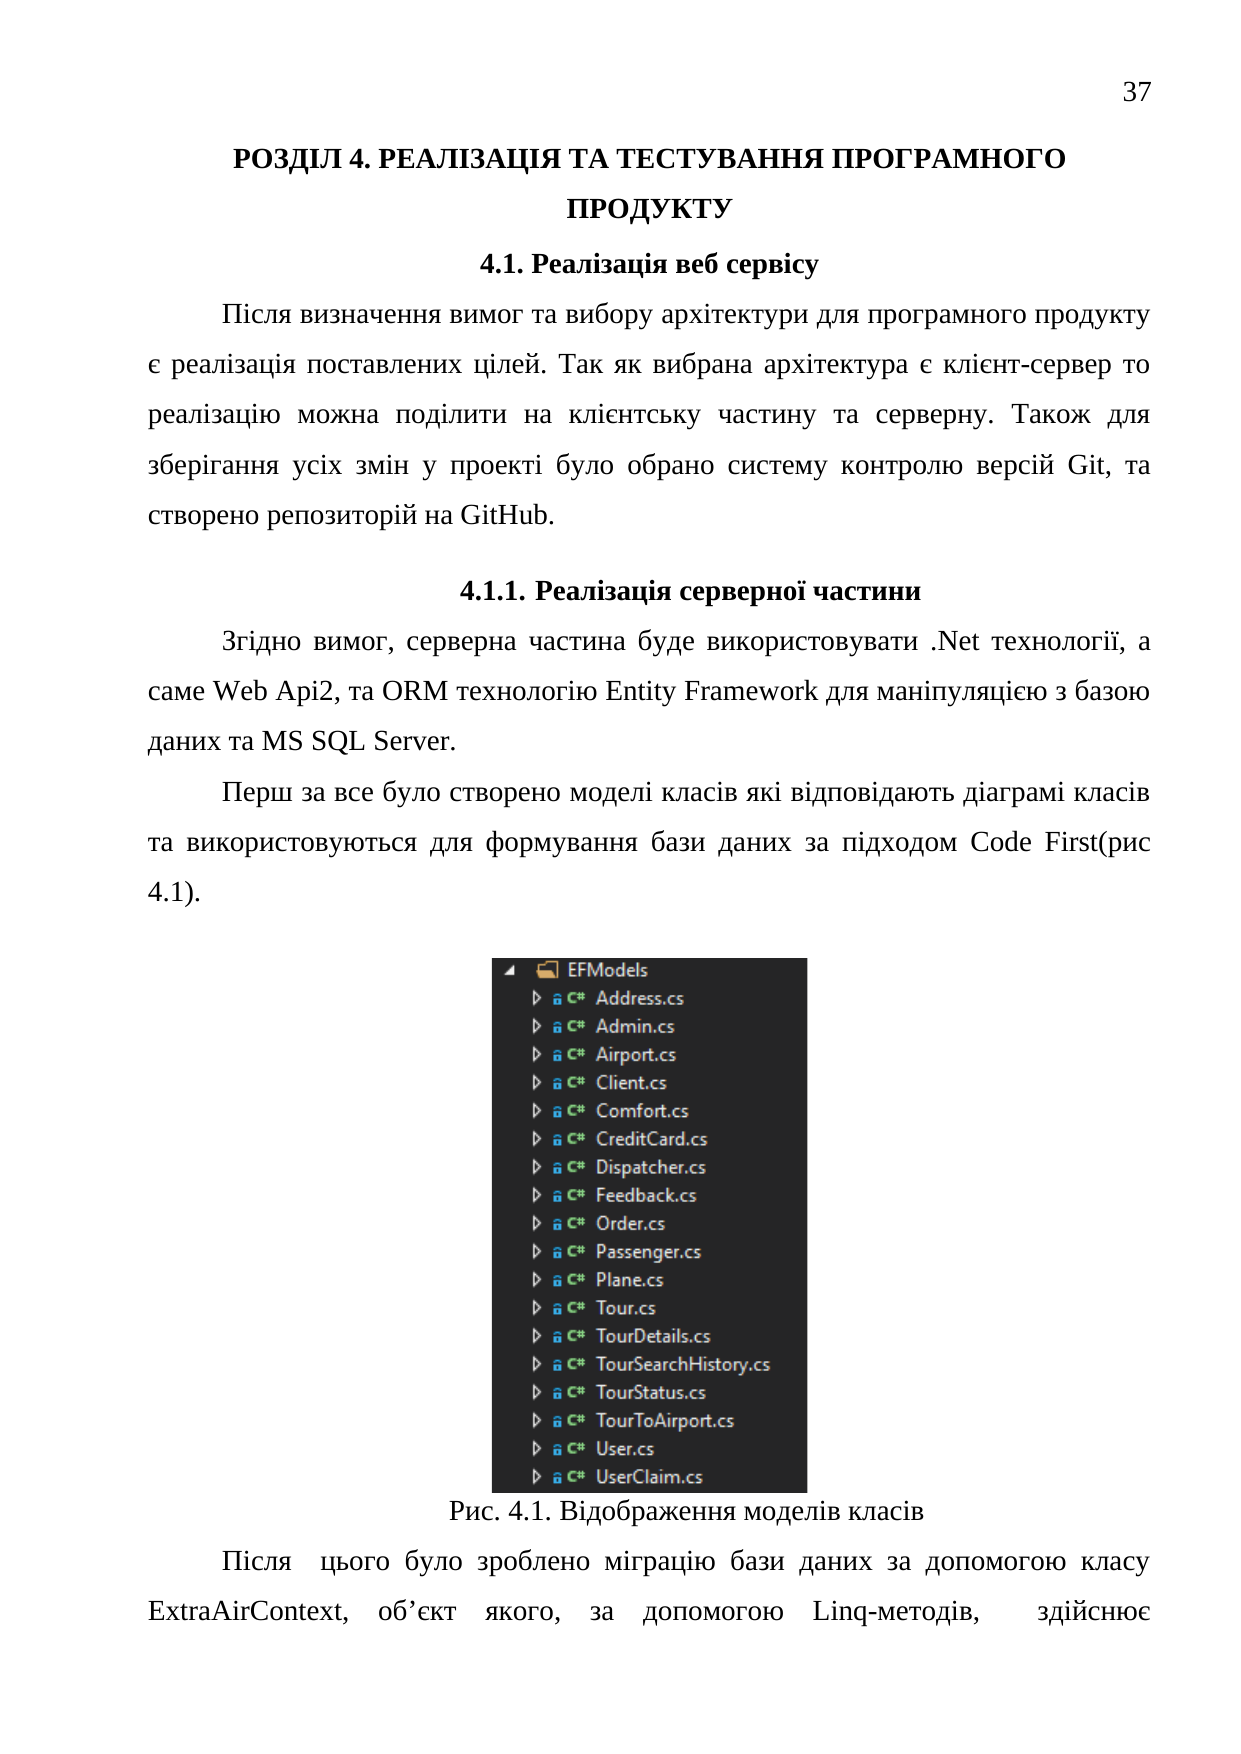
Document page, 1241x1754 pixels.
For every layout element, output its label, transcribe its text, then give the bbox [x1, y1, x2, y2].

subtitle Реалізація серверної частини [230, 573, 1152, 606]
text Перш за все було створено моделі класів які відповідають діаграмі класів та використовуються для формування бази даних за підходом Code First(рис 4.1). [148, 774, 1152, 908]
subtitle Розділ 4. Реалізація та тестування Програмного продукту [148, 141, 1152, 225]
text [148, 1543, 1152, 1627]
text Після визначення вимог та вибору архітектури для програмного продукту є реалізація поставлених цілей. Так як вибрана архітектура є клієнт-сервер то реалізацію можна поділити на клієнтську частину та серверну. Також для зберігання усіх змін у проекті було обрано систему контролю версій Git, та створено репозиторій на GitHub. [148, 296, 1152, 531]
text Рис. 4.1. Відображення моделів класів [148, 1493, 1152, 1526]
text Згідно вимог, серверна частина буде використовувати .Net технології, а саме Web Api2, та ORM технологію Entity Framework для маніпуляцією з базою даних та MS SQL Server. [148, 623, 1152, 757]
subtitle 4.1. Реалізація веб сервісу [148, 246, 1152, 279]
picture [491, 958, 808, 1493]
